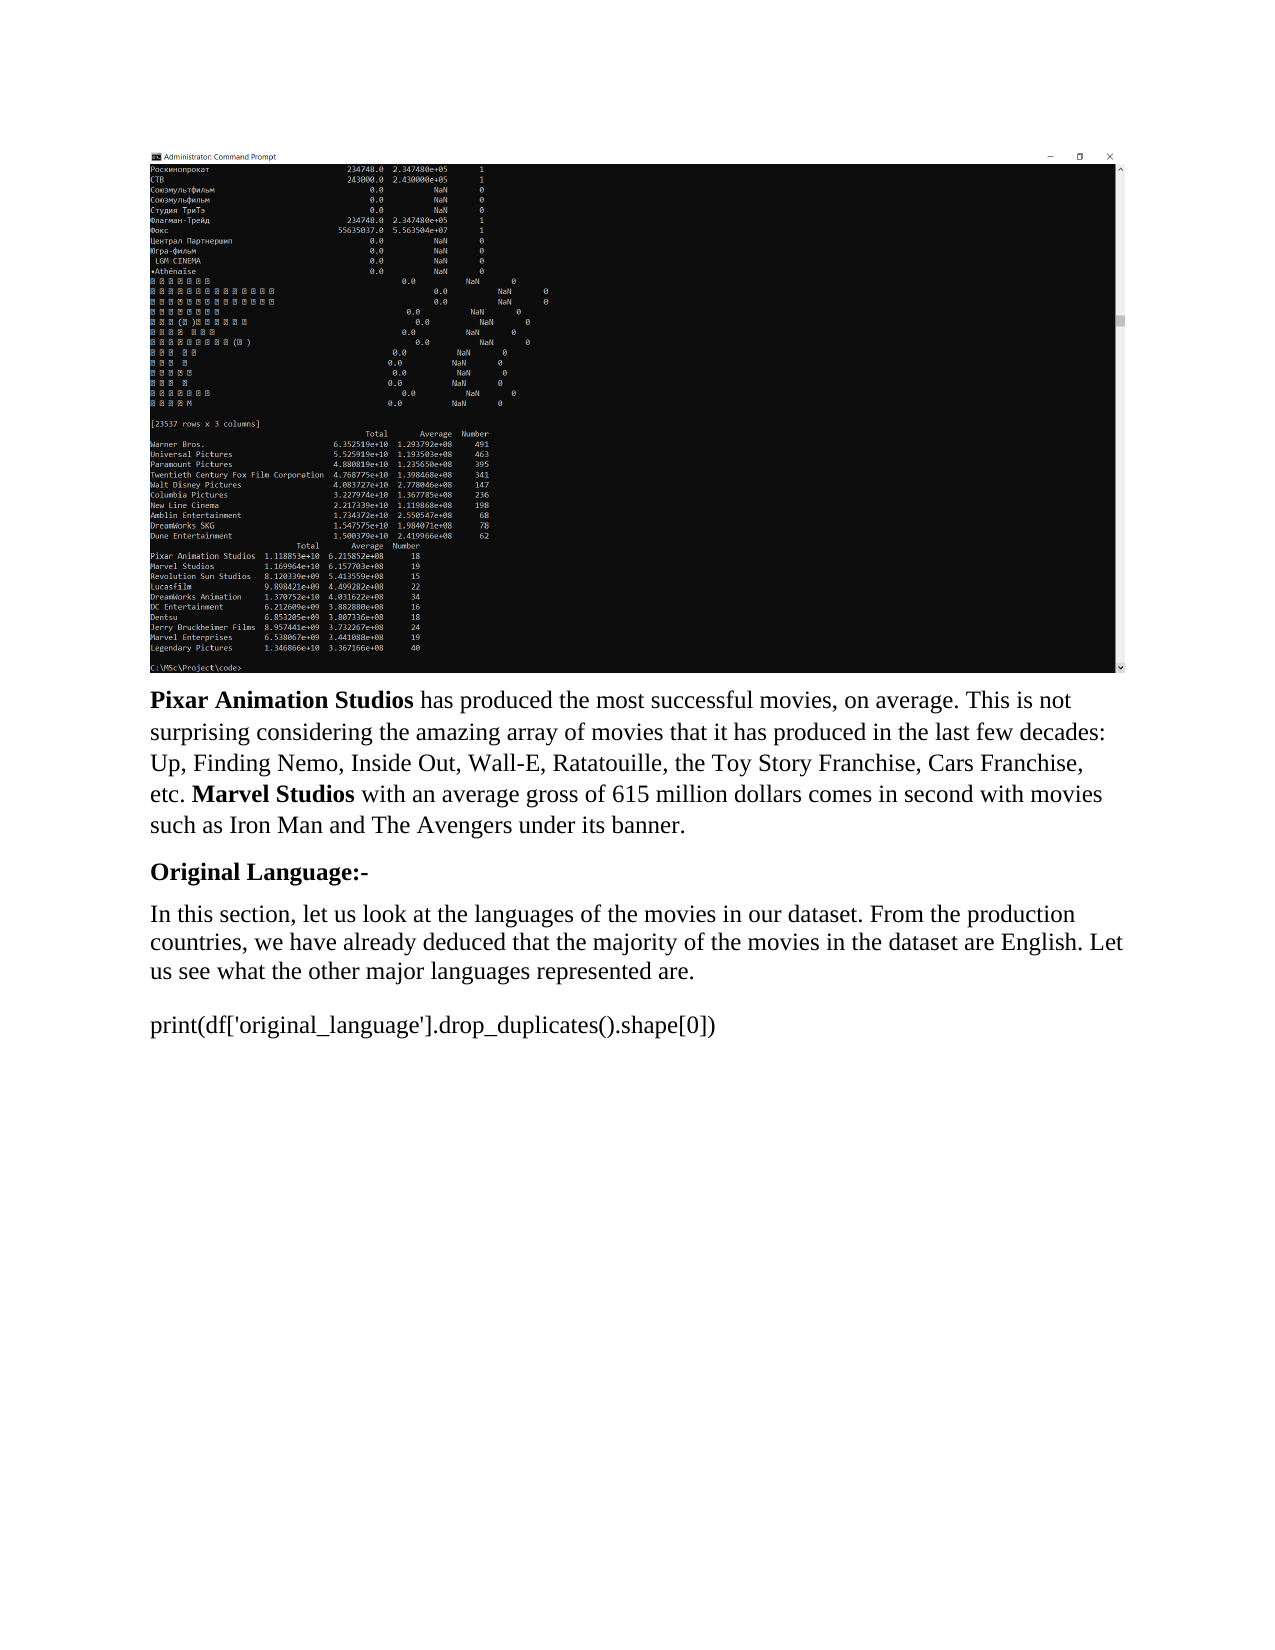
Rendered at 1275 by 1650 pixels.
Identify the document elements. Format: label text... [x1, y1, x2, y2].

picture [150, 150, 1125, 673]
subtitle Original Language:- [150, 857, 1125, 886]
text Pixar Animation Studios has produced the most successful movies, on average. This is not surprising considering the amazing array of movies that it has produced in the last few decades: Up, Finding Nemo, Inside Out, Wall-E, Ratatouille, the Toy Story Franchise, Cars Franchise, etc. Marvel Studios with an average gross of 615 million dollars comes in second with movies such as Iron Man and The Avengers under its banner. [150, 686, 1125, 838]
text In this section, let us look at the languages of the movies in our dataset. From the production countries, we have already deduced that the majority of the movies in the dataset are English. Let us see what the other major languages represented are. [150, 899, 1125, 985]
text print(df['original_language'].drop_duplicates().shape[0]) [150, 1010, 1125, 1039]
